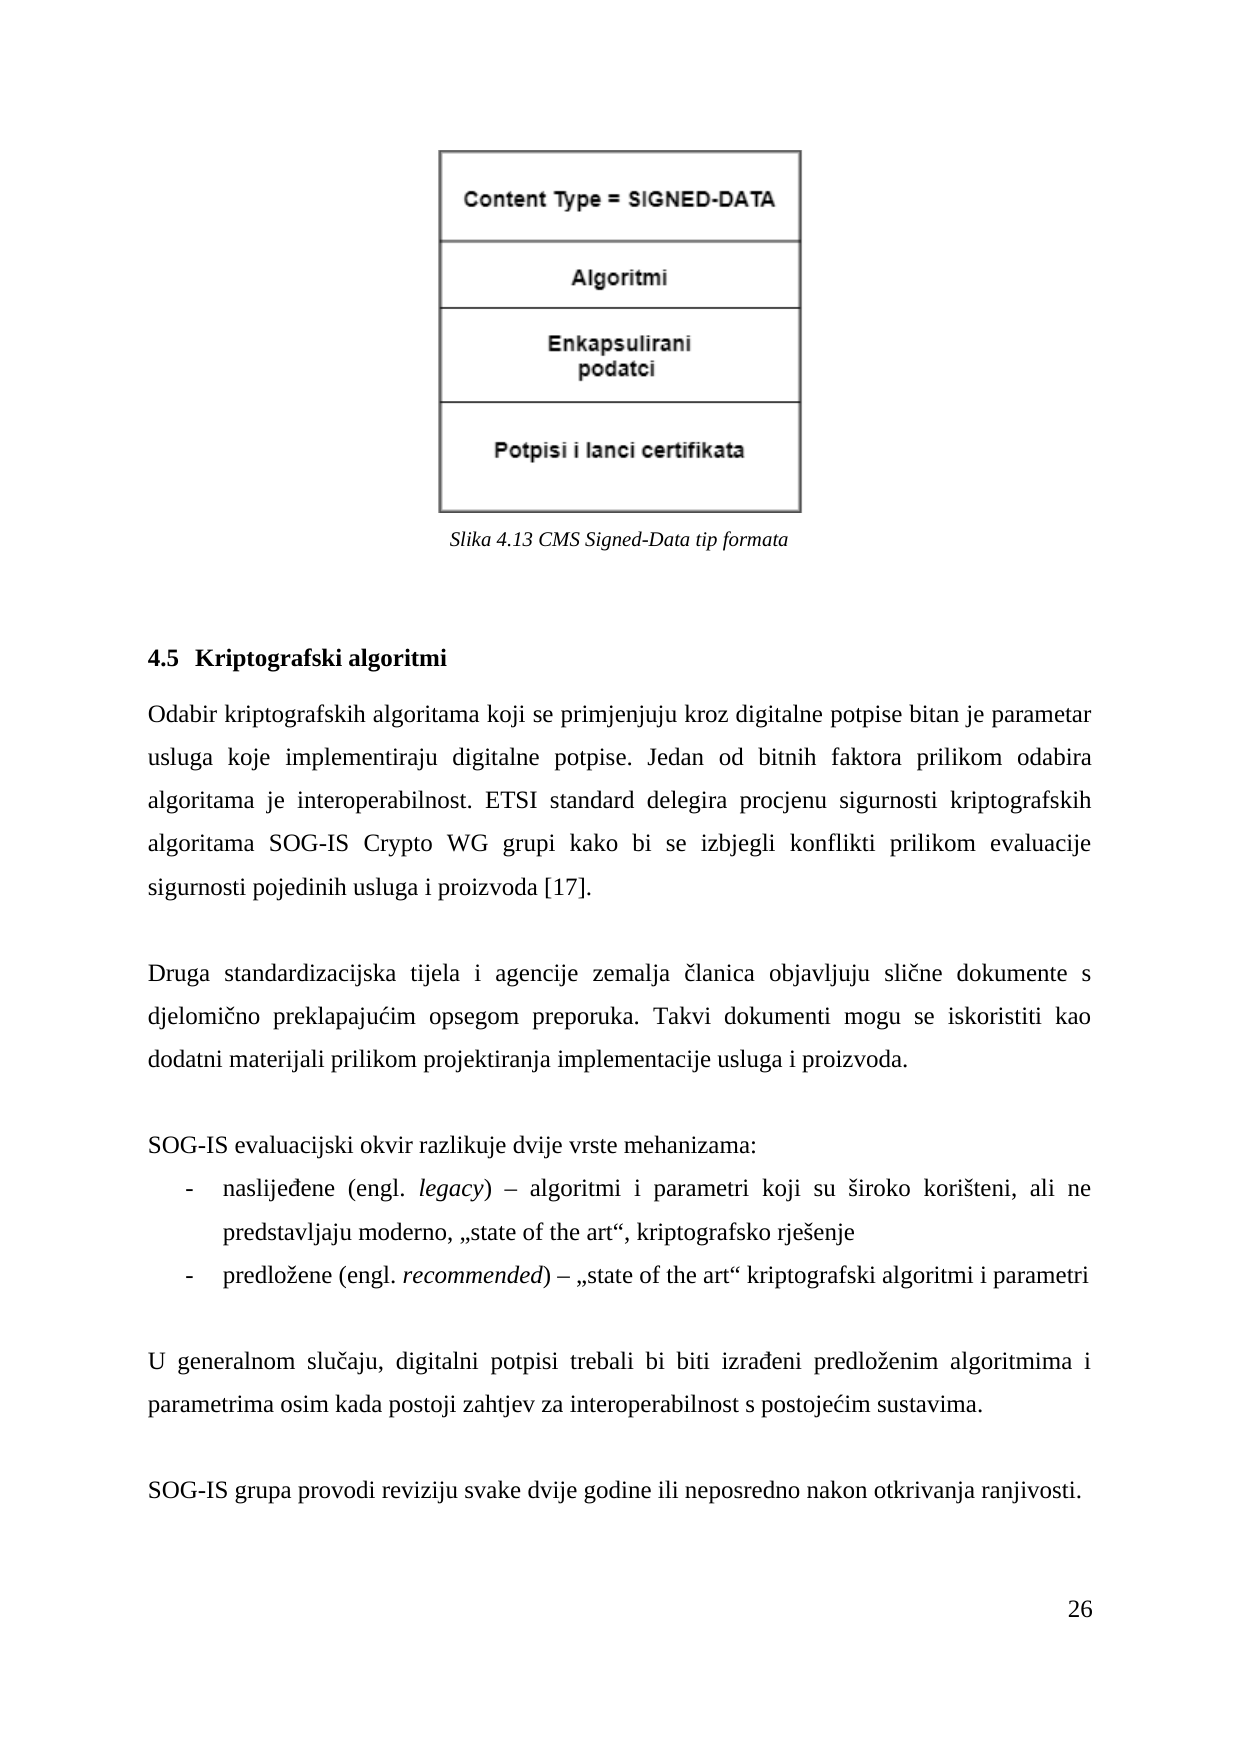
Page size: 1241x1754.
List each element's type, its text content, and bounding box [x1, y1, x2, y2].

subtitle Kriptografski algoritmi [148, 643, 1092, 672]
text SOG-IS evaluacijski okvir razlikuje dvije vrste mehanizama: [148, 1130, 1092, 1159]
text Druga standardizacijska tijela i agencije zemalja članica objavljuju slične dokumente s djelomično preklapajućim opsegom preporuka. Takvi dokumenti mogu se iskoristiti kao dodatni materijali prilikom projektiranja implementacije usluga i proizvoda. [148, 958, 1092, 1073]
text SOG-IS grupa provodi reviziju svake dvije godine ili neposredno nakon otkrivanja ranjivosti. [148, 1475, 1092, 1504]
list predložene (engl. recommended) – „state of the art“ kriptografski algoritmi i parametri [185, 1260, 1092, 1288]
text Odabir kriptografskih algoritama koji se primjenjuju kroz digitalne potpise bitan je parametar usluga koje implementiraju digitalne potpise. Jedan od bitnih faktora prilikom odabira algoritama je interoperabilnost. ETSI standard delegira procjenu sigurnosti kriptografskih algoritama SOG-IS Crypto WG grupi kako bi se izbjegli konflikti prilikom evaluacije sigurnosti pojedinih usluga i proizvoda [17]. [148, 699, 1092, 900]
list naslijeđene (engl. legacy) – algoritmi i parametri koji su široko korišteni, ali ne predstavljaju moderno, „state of the art“, kriptografsko rješenje [185, 1173, 1092, 1245]
text U generalnom slučaju, digitalni potpisi trebali bi biti izrađeni predloženim algoritmima i parametrima osim kada postoji zahtjev za interoperabilnost s postojećim sustavima. [148, 1346, 1092, 1418]
picture [438, 150, 803, 513]
